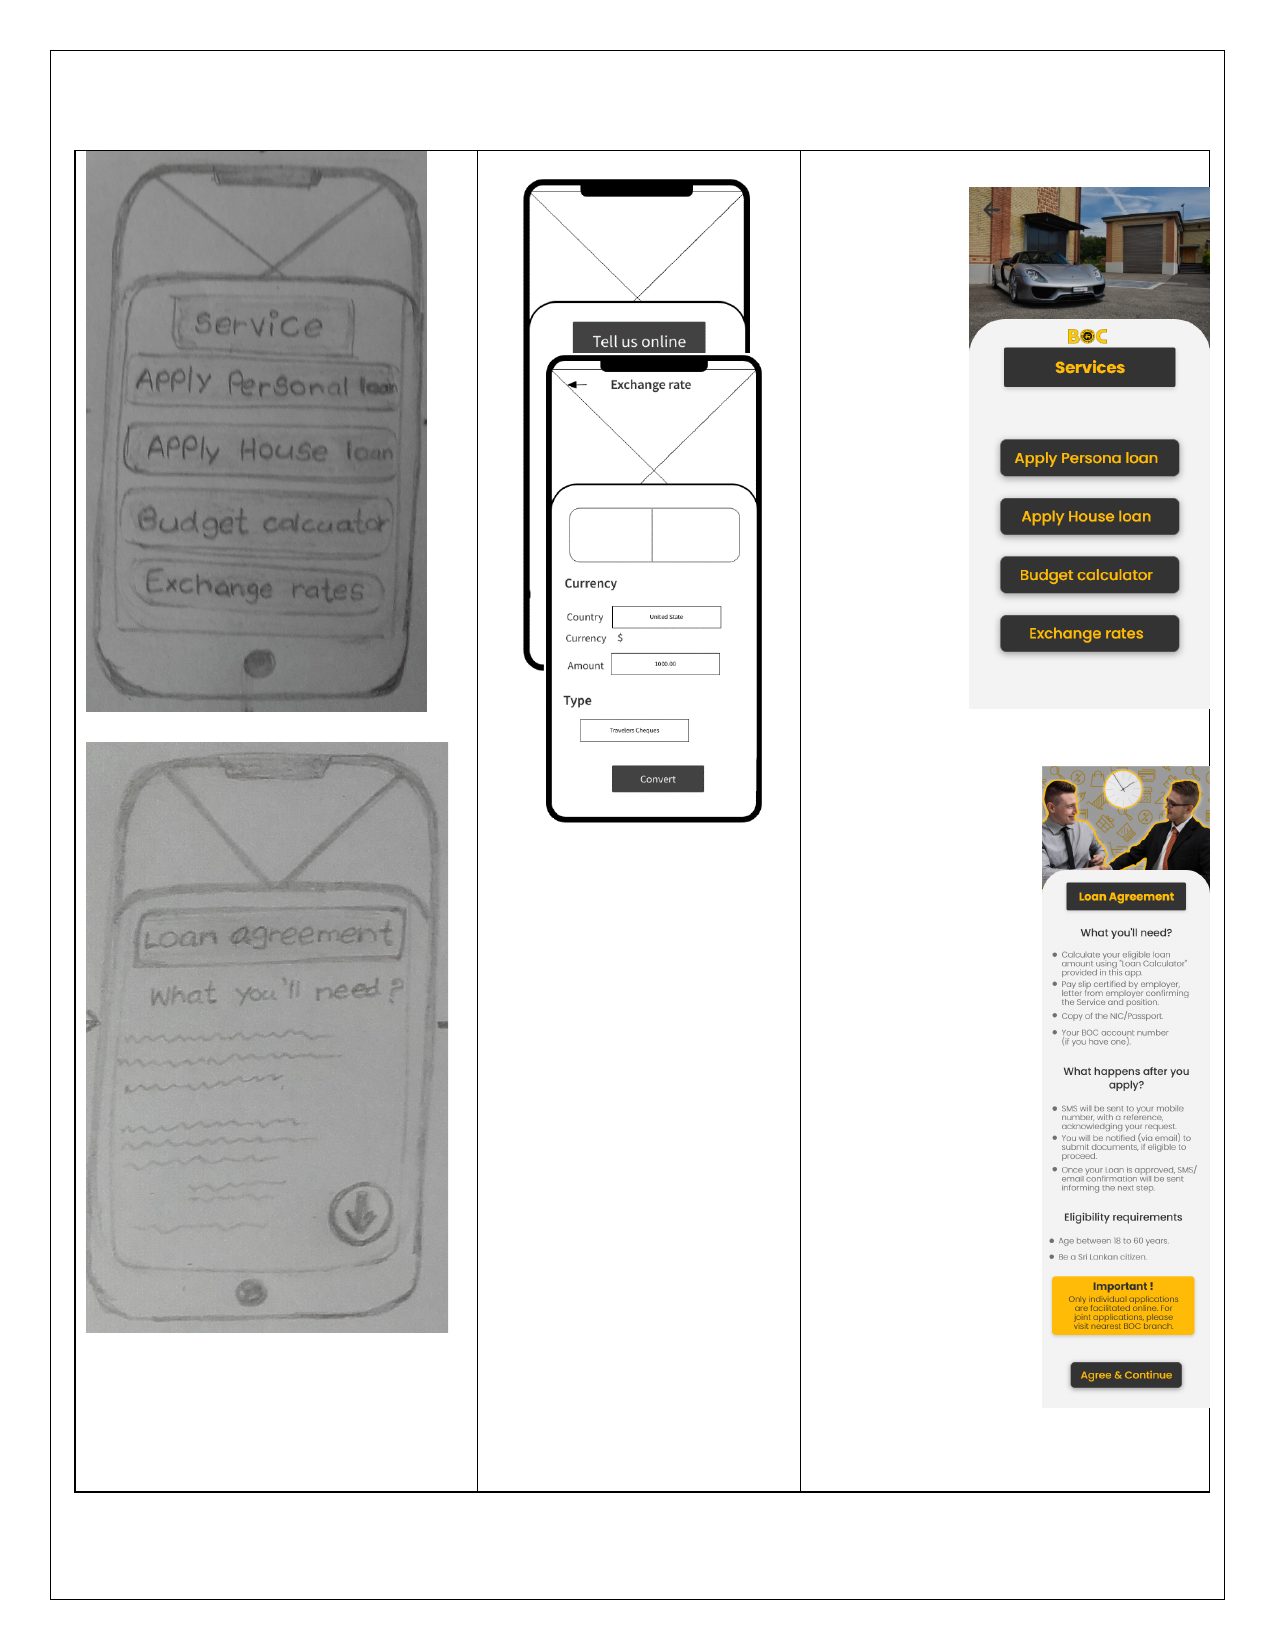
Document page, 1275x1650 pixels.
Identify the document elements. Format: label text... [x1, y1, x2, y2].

picture [86, 742, 449, 1333]
picture [86, 151, 427, 712]
picture [518, 177, 768, 826]
table_header Sketch [76, 151, 477, 1491]
table_header Prototype [801, 151, 1209, 1491]
table_header Wireframe [478, 151, 800, 1491]
picture [1042, 766, 1210, 1408]
picture [969, 187, 1210, 709]
